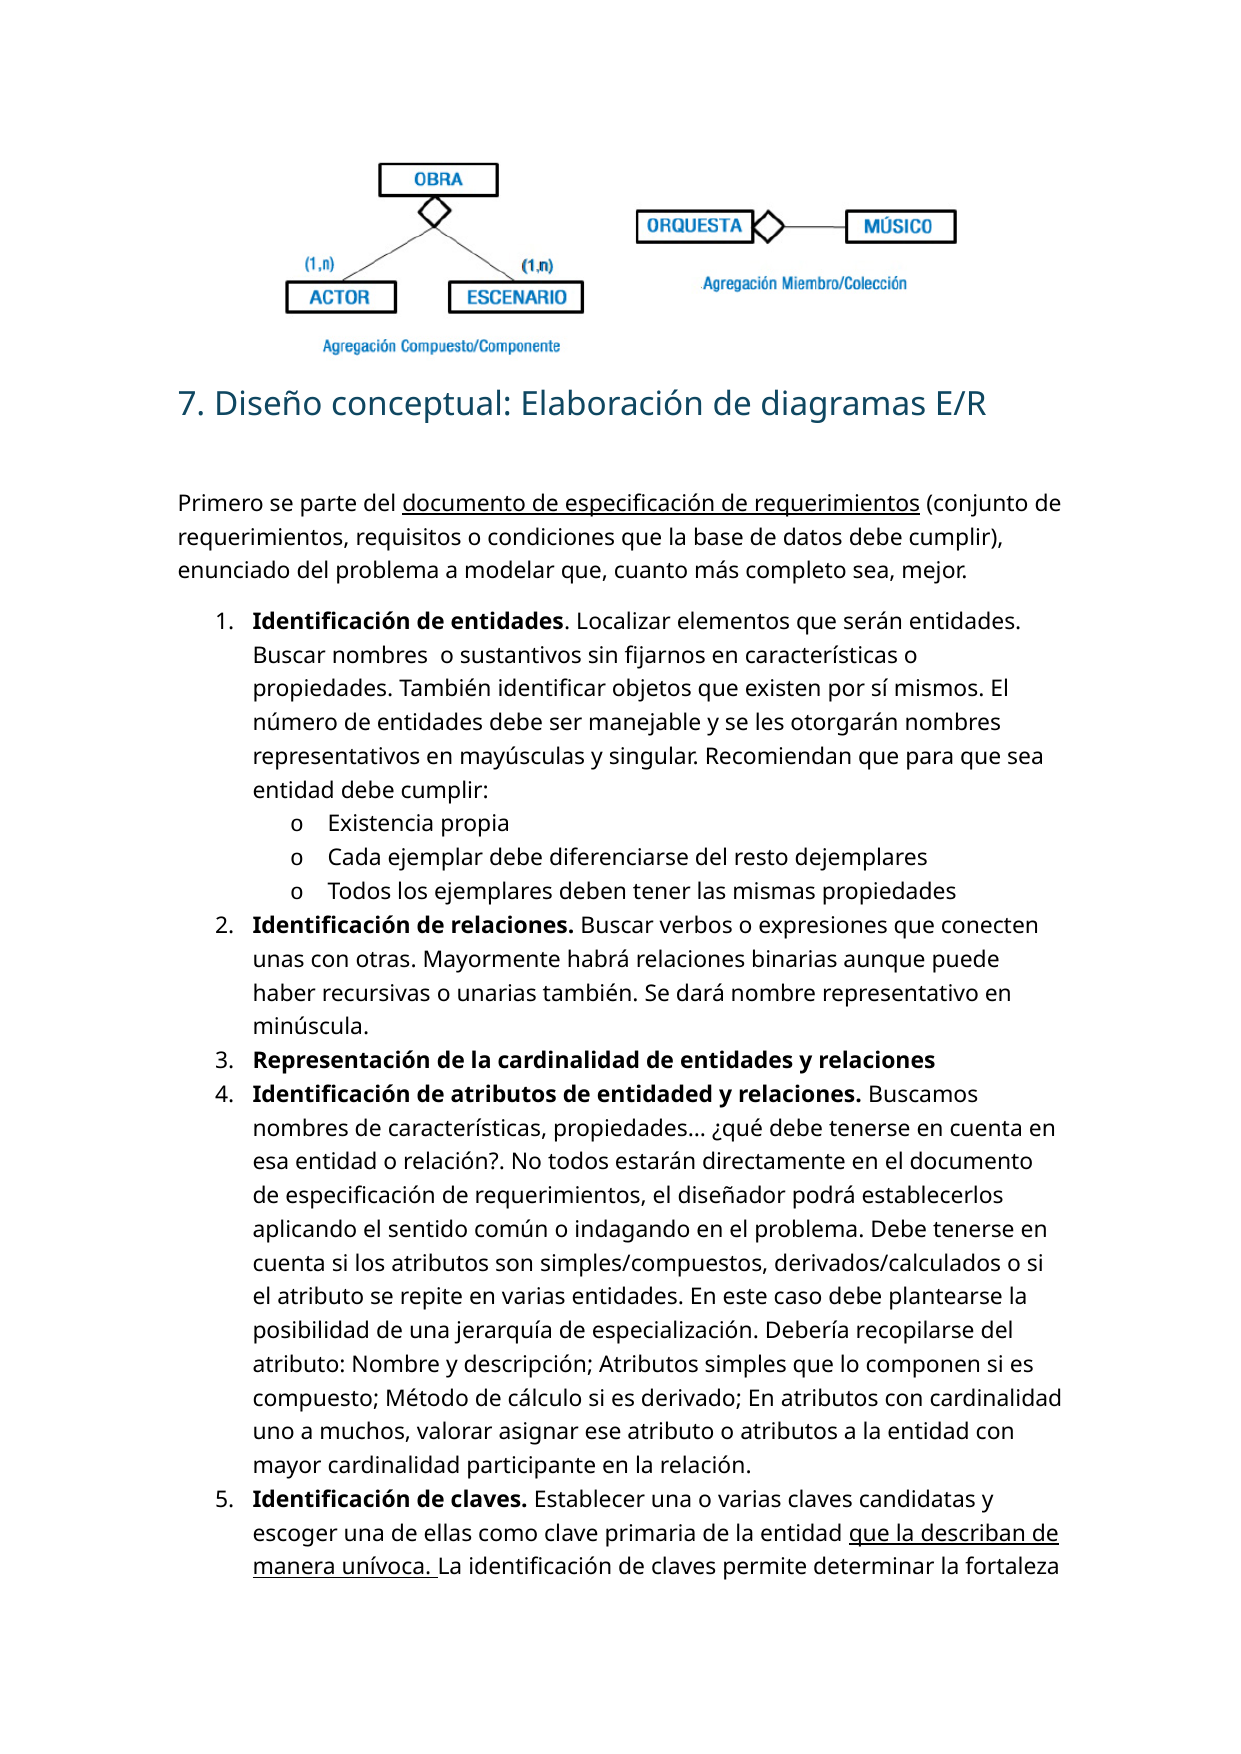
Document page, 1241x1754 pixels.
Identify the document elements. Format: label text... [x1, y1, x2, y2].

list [215, 1483, 1063, 1581]
list Identificación de atributos de entidaded y relaciones. Buscamos nombres de características, propiedades… ¿qué debe tenerse en cuenta en esa entidad o relación?. No todos estarán directamente en el documento de especificación de requerimientos, el diseñador podrá establecerlos aplicando el sentido común o indagando en el problema. Debe tenerse en cuenta si los atributos son simples/compuestos, derivados/calculados o si el atributo se repite en varias entidades. En este caso debe plantearse la posibilidad de una jerarquía de especialización. Debería recopilarse del atributo: Nombre y descripción; Atributos simples que lo componen si es compuesto; Método de cálculo si es derivado; En atributos con cardinalidad uno a muchos, valorar asignar ese atributo o atributos a la entidad con mayor cardinalidad participante en la relación. [215, 1078, 1063, 1480]
list Identificación de entidades. Localizar elementos que serán entidades. Buscar nombres o sustantivos sin fijarnos en características o propiedades. También identificar objetos que existen por sí mismos. El número de entidades debe ser manejable y se les otorgarán nombres representativos en mayúsculas y singular. Recomiendan que para que sea entidad debe cumplir: [215, 605, 1063, 805]
list Todos los ejemplares deben tener las mismas propiedades [290, 875, 1063, 906]
list Representación de la cardinalidad de entidades y relaciones [215, 1044, 1063, 1075]
text Primero se parte del documento de especificación de requerimientos (conjunto de requerimientos, requisitos o condiciones que la base de datos debe cumplir), enunciado del problema a modelar que, cuanto más completo sea, mejor. [177, 487, 1063, 586]
list Existencia propia [290, 807, 1063, 839]
picture [277, 147, 963, 361]
list Cada ejemplar debe diferenciarse del resto dejemplares [290, 841, 1063, 873]
subtitle 7. Diseño conceptual: Elaboración de diagramas E/R [177, 379, 1063, 425]
list Identificación de relaciones. Buscar verbos o expresiones que conecten unas con otras. Mayormente habrá relaciones binarias aunque puede haber recursivas o unarias también. Se dará nombre representativo en minúscula. [215, 909, 1063, 1041]
